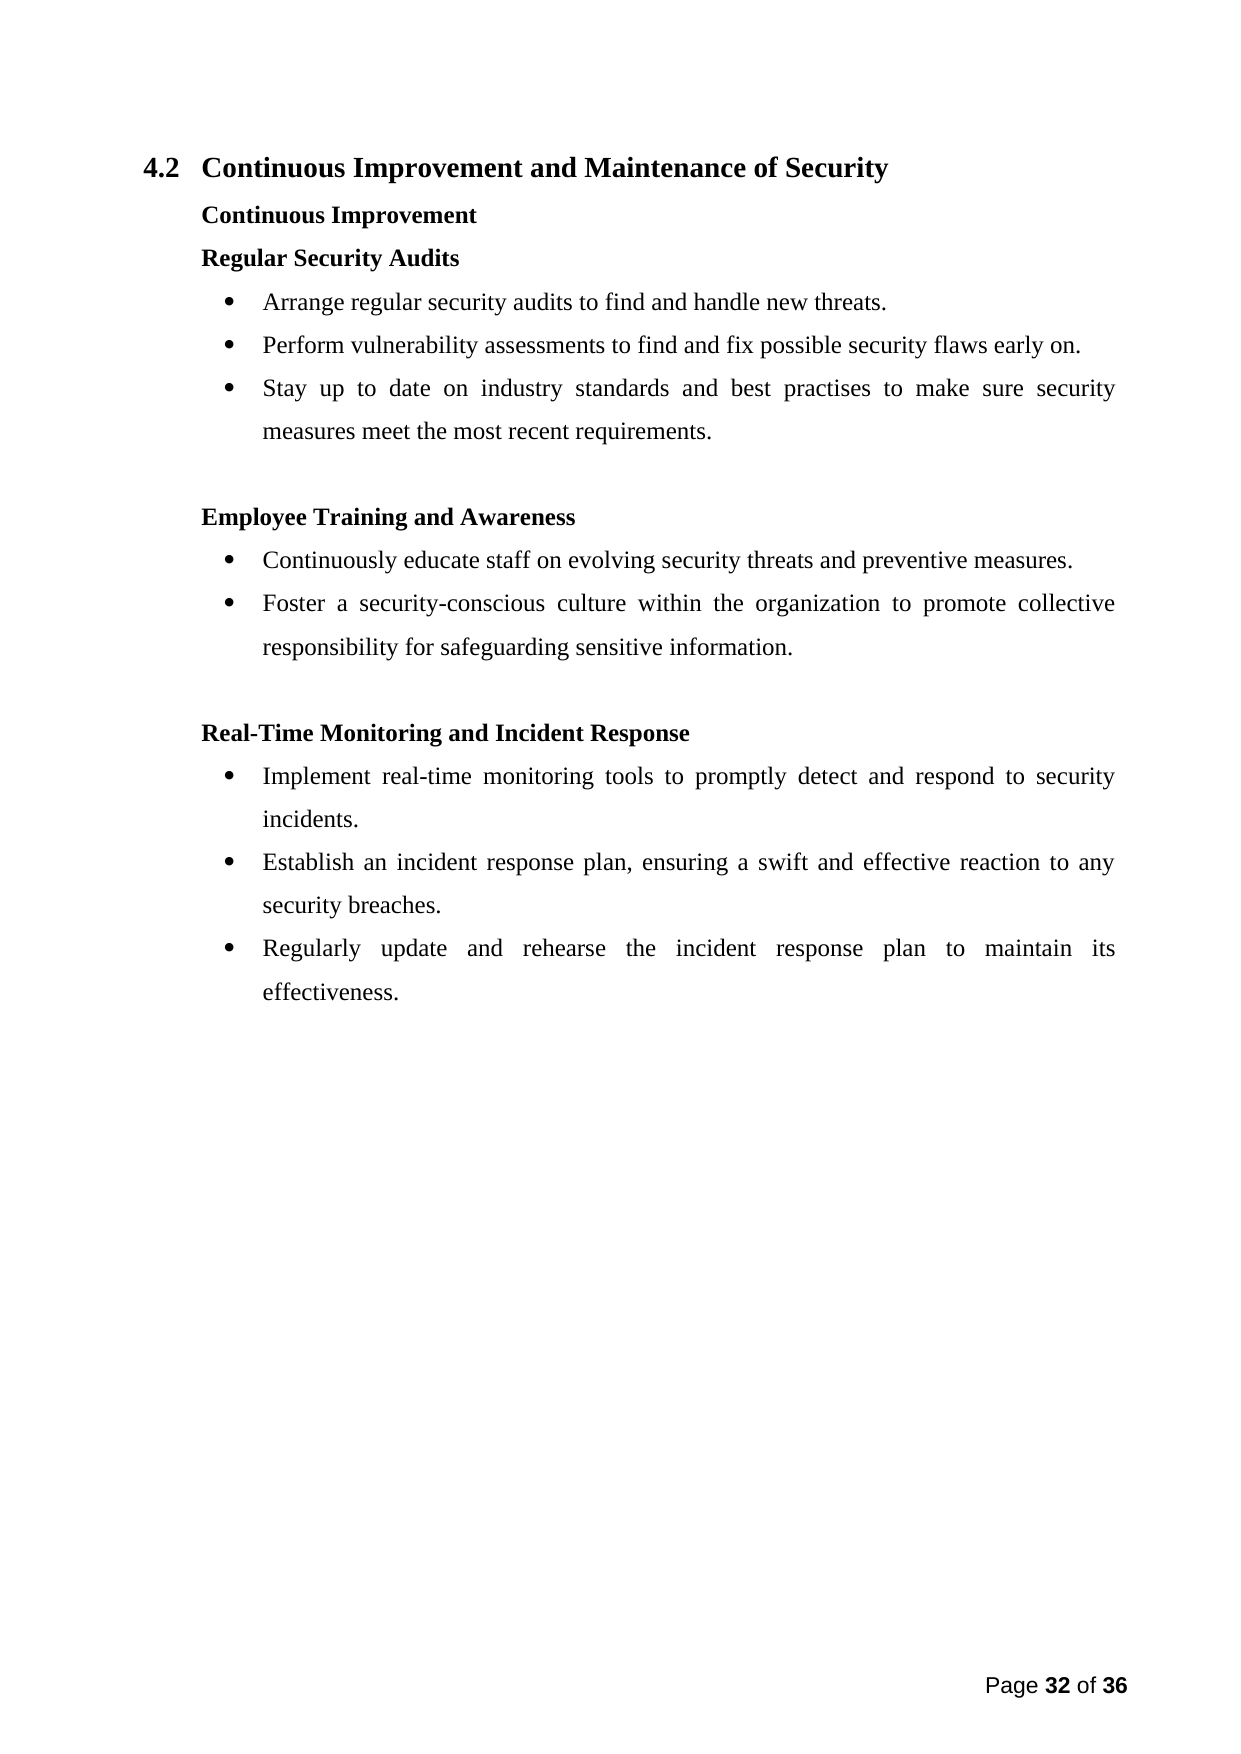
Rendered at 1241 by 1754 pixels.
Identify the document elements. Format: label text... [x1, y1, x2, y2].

text Continuous Improvement [142, 200, 1117, 229]
list Establish an incident response plan, ensuring a swift and effective reaction to any security breaches. [225, 847, 1117, 919]
list Perform vulnerability assessments to find and fix possible security flaws early on. [225, 330, 1117, 358]
list Implement real-time monitoring tools to promptly detect and respond to security incidents. [225, 761, 1117, 833]
list Continuously educate staff on evolving security threats and preventive measures. [225, 545, 1117, 574]
list Stay up to date on industry standards and best practises to make sure security measures meet the most recent requirements. [225, 373, 1117, 445]
list Regularly update and rehearse the incident response plan to maintain its effectiveness. [225, 933, 1117, 1005]
text Regular Security Audits [142, 243, 1117, 272]
subtitle Continuous Improvement and Maintenance of Security [143, 150, 1128, 183]
list Foster a security-conscious culture within the organization to promote collective responsibility for safeguarding sensitive information. [225, 588, 1117, 660]
list Arrange regular security audits to find and handle new threats. [225, 287, 1117, 315]
text Employee Training and Awareness [142, 502, 1117, 531]
text Real-Time Monitoring and Incident Response [142, 718, 1117, 747]
